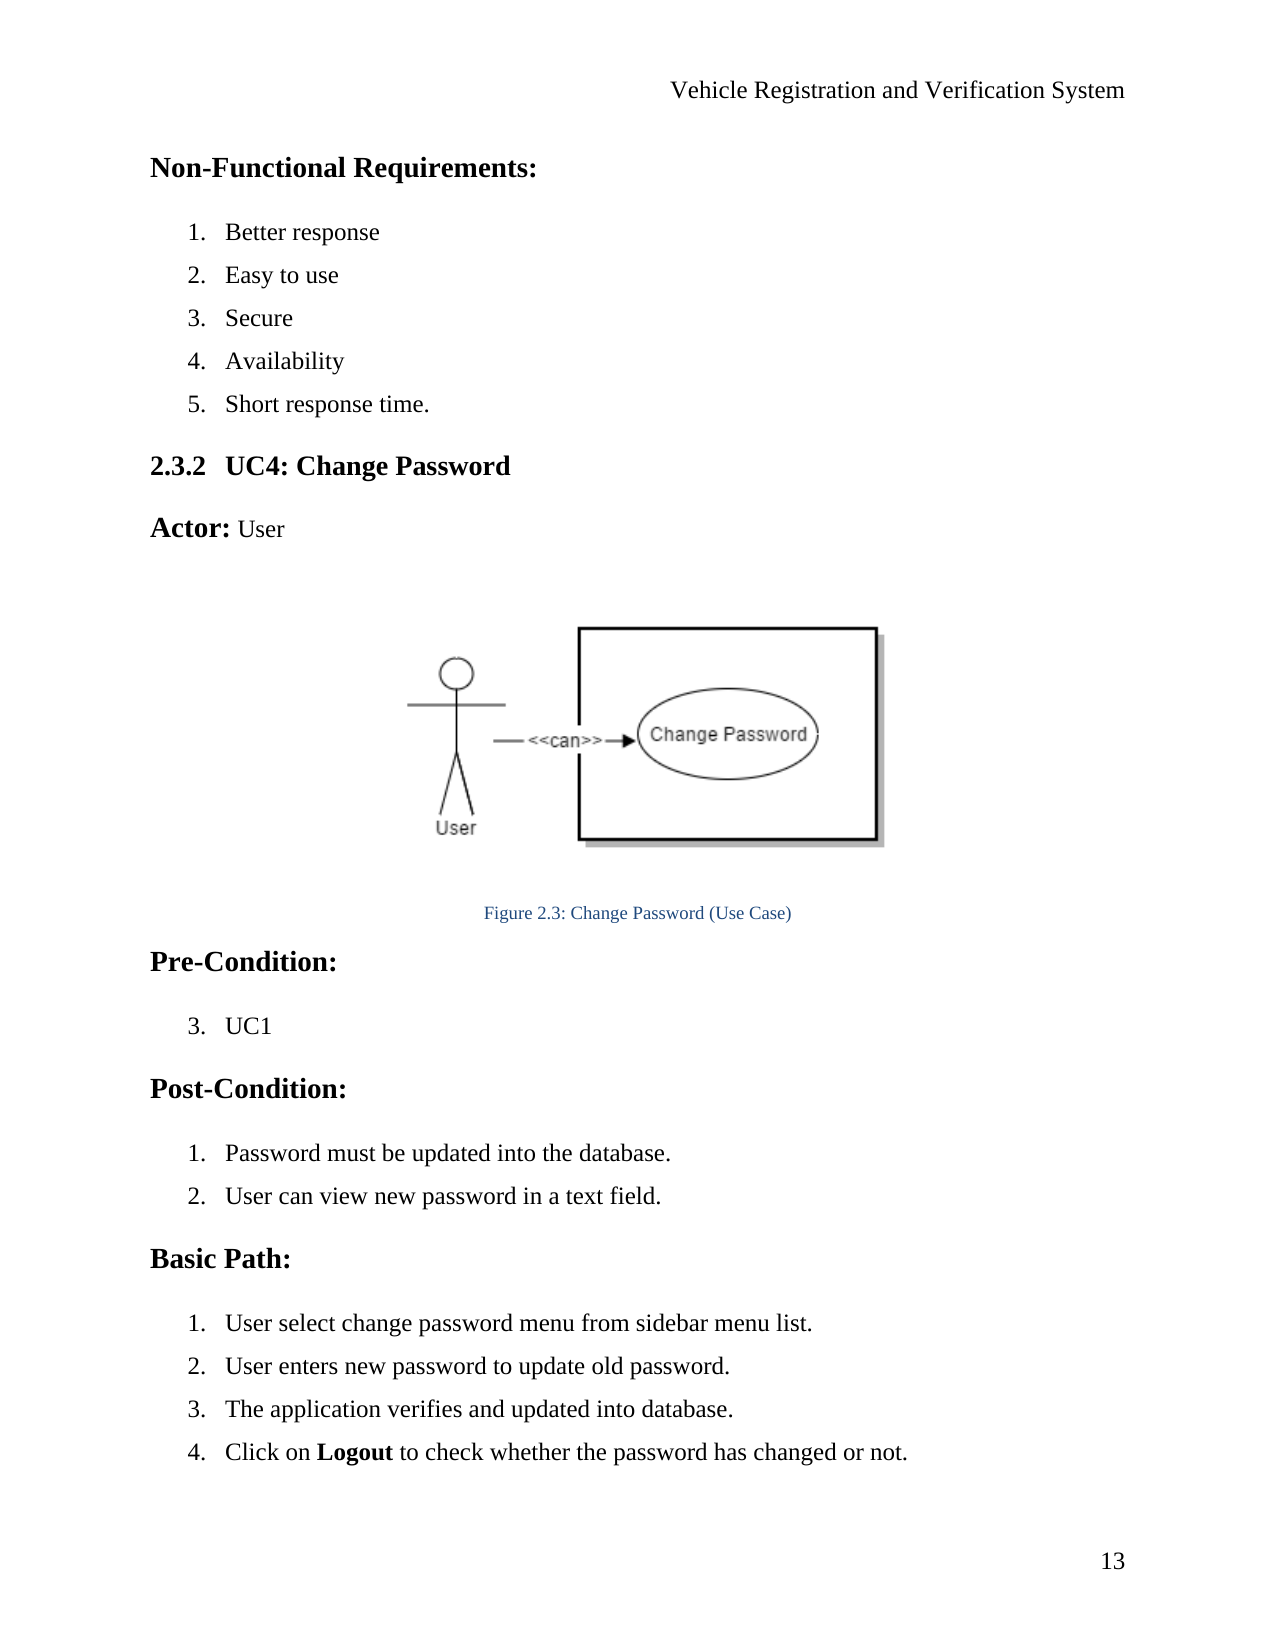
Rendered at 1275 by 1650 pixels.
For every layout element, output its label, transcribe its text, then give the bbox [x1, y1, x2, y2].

list User enters new password to update old password. [187, 1351, 1125, 1380]
subtitle UC4: Change Password [150, 449, 1125, 482]
text Non-Functional Requirements: [150, 150, 1125, 183]
list Password must be updated into the database. [187, 1138, 1125, 1167]
text Post-Condition: [150, 1071, 1125, 1105]
text Basic Path: [150, 1241, 1125, 1275]
list Click on Logout to check whether the password has changed or not. [187, 1437, 1125, 1466]
picture [367, 577, 908, 871]
text Actor: User [150, 510, 1125, 544]
list Secure [187, 303, 1125, 332]
list Better response [187, 217, 1125, 246]
text Pre-Condition: [150, 944, 1125, 978]
list The application verifies and updated into database. [187, 1394, 1125, 1423]
text Figure 2.3: Change Password (Use Case) [150, 902, 1125, 924]
list User can view new password in a text field. [187, 1181, 1125, 1210]
list Easy to use [187, 260, 1125, 289]
list Availability [187, 346, 1125, 375]
list Short response time. [187, 389, 1125, 418]
list UC1 [187, 1011, 1125, 1040]
list User select change password menu from sidebar menu list. [187, 1308, 1125, 1337]
